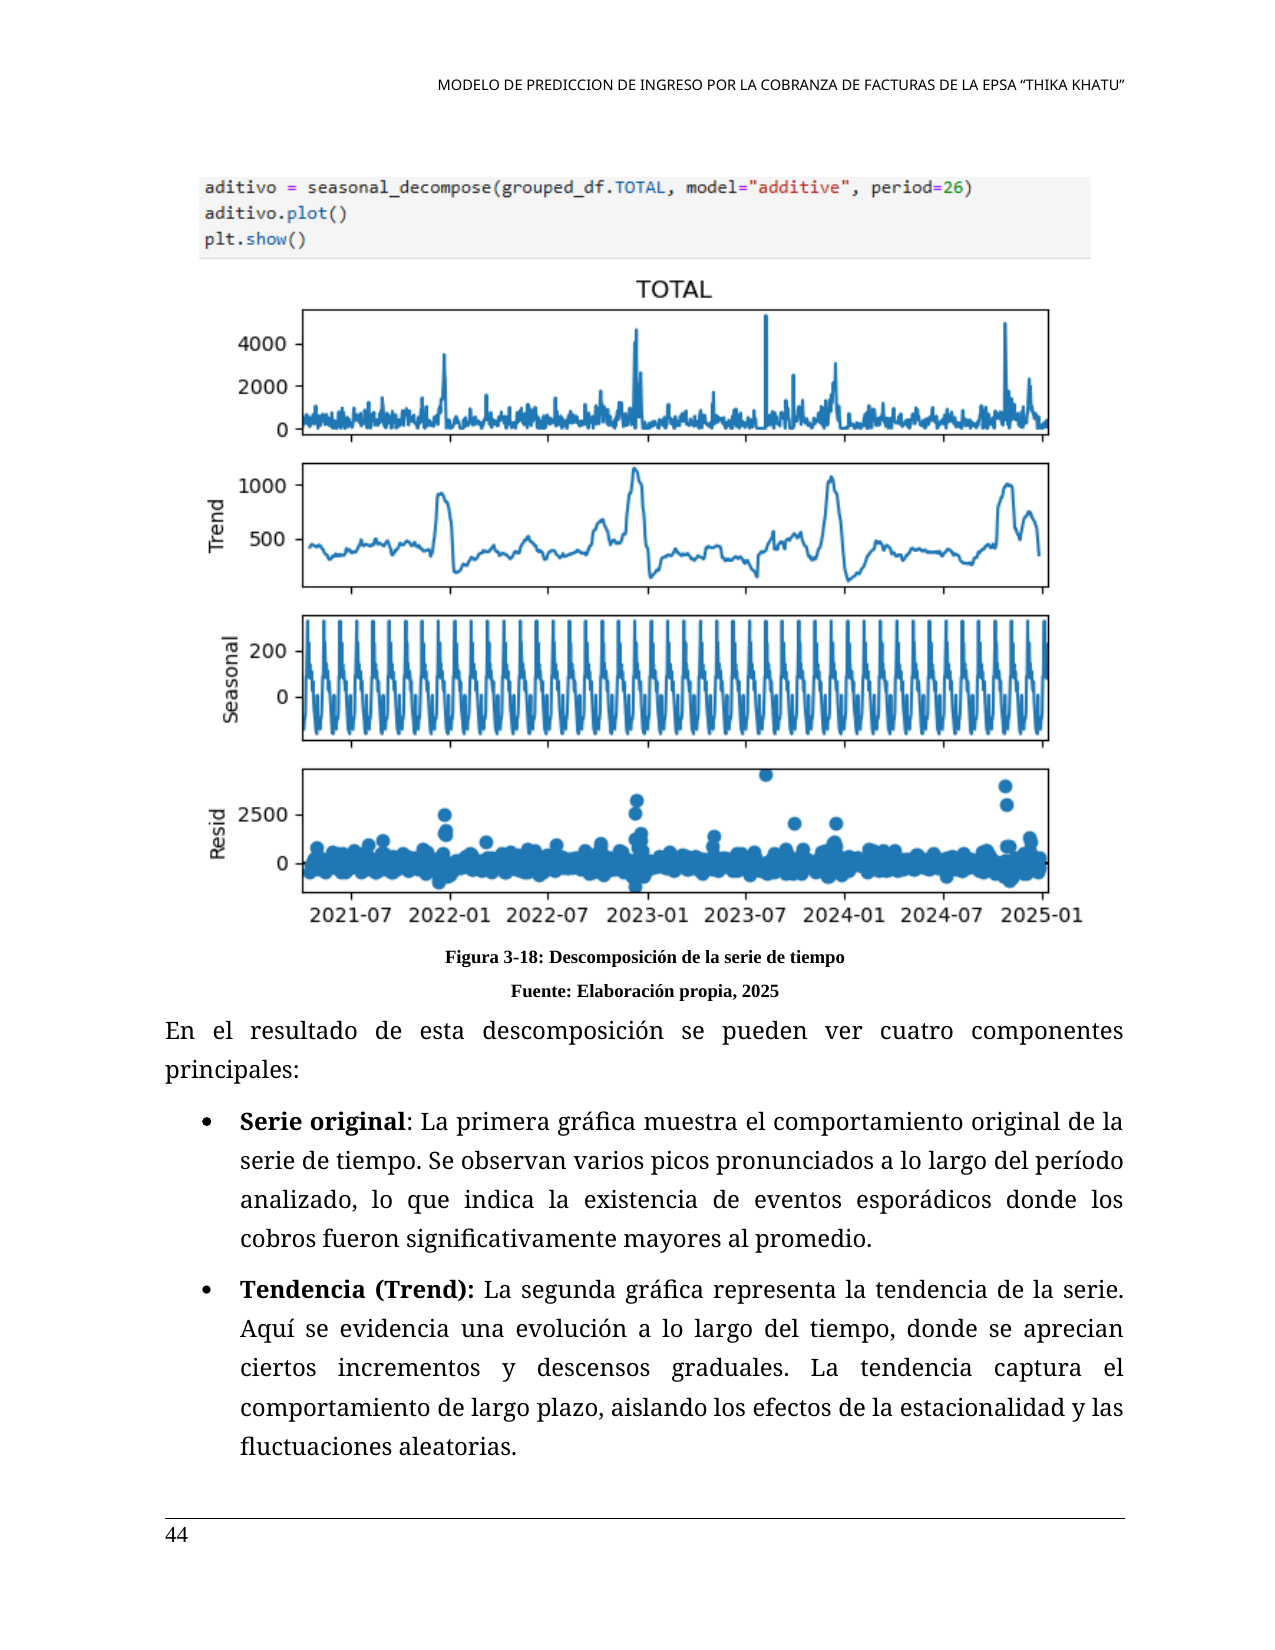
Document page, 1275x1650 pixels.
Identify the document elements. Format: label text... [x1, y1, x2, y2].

list Serie original: La primera gráfica muestra el comportamiento original de la serie de tiempo. Se observan varios picos pronunciados a lo largo del período analizado, lo que indica la existencia de eventos esporádicos donde los cobros fueron significativamente mayores al promedio. [202, 1104, 1125, 1254]
list Tendencia (Trend): La segunda gráfica representa la tendencia de la serie. Aquí se evidencia una evolución a lo largo del tiempo, donde se aprecian ciertos incrementos y descensos graduales. La tendencia captura el comportamiento de largo plazo, aislando los efectos de la estacionalidad y las fluctuaciones aleatorias. [202, 1273, 1125, 1462]
text Figura 3-18: Descomposición de la serie de tiempo [165, 946, 1125, 967]
text Fuente: Elaboración propia, 2025 [165, 980, 1125, 1001]
text En el resultado de esta descomposición se pueden ver cuatro componentes principales: [165, 1014, 1125, 1085]
picture [199, 177, 1091, 928]
